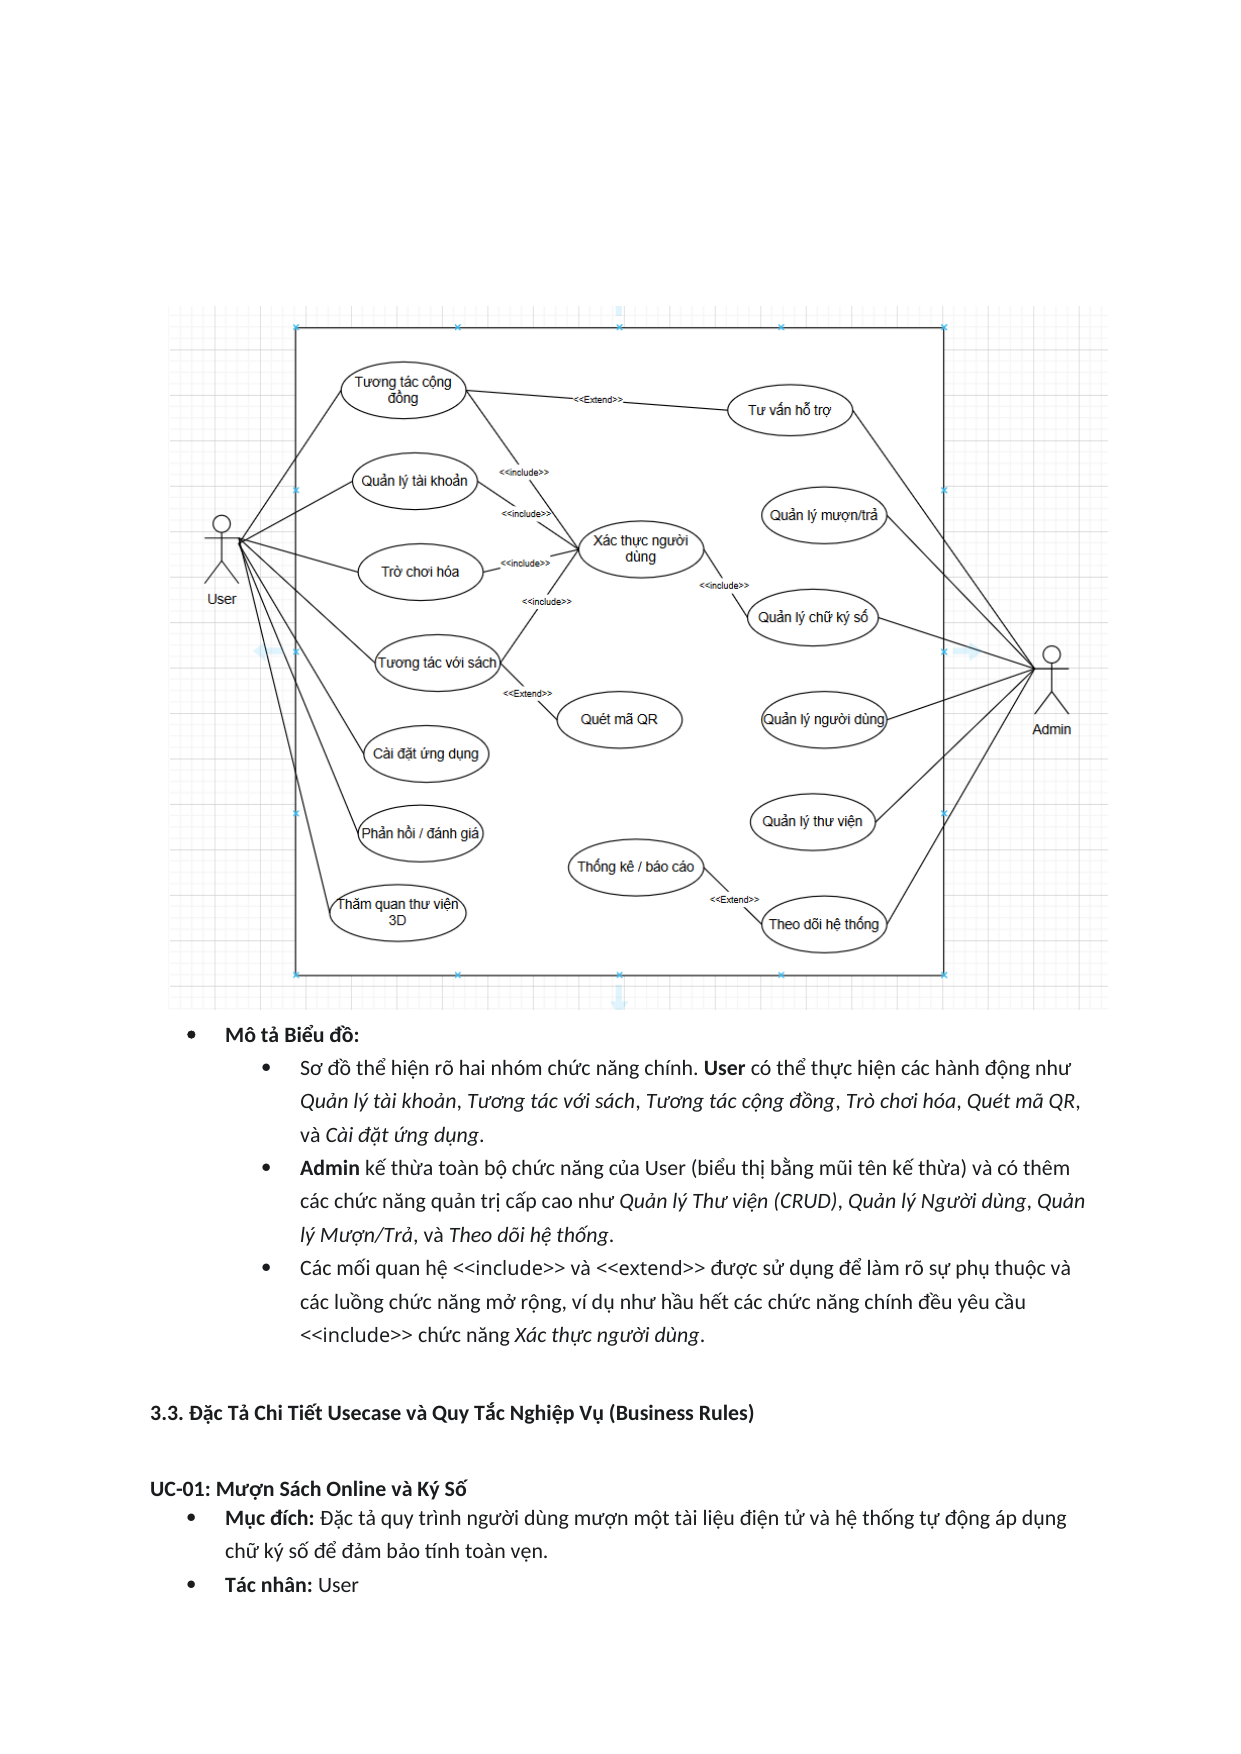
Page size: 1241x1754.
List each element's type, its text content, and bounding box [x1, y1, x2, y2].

subtitle UC-01: Mượn Sách Online và Ký Số [150, 1476, 1090, 1502]
list Sơ đồ thể hiện rõ hai nhóm chức năng chính. User có thể thực hiện các hành động như Quản lý tài khoản, Tương tác với sách, Tương tác cộng đồng, Trò chơi hóa, Quét mã QR, và Cài đặt ứng dụng. [262, 1054, 1090, 1148]
list Tác nhân: User [187, 1571, 1090, 1598]
list Các mối quan hệ <<include>> và <<extend>> được sử dụng để làm rõ sự phụ thuộc và các luồng chức năng mở rộng, ví dụ như hầu hết các chức năng chính đều yêu cầu <<include>> chức năng Xác thực người dùng. [262, 1254, 1090, 1348]
text 3.3. Đặc Tả Chi Tiết Usecase và Quy Tắc Nghiệp Vụ (Business Rules) [150, 1399, 1090, 1426]
list Mục đích: Đặc tả quy trình người dùng mượn một tài liệu điện tử và hệ thống tự động áp dụng chữ ký số để đảm bảo tính toàn vẹn. [187, 1504, 1090, 1564]
list Admin kế thừa toàn bộ chức năng của User (biểu thị bằng mũi tên kế thừa) và có thêm các chức năng quản trị cấp cao như Quản lý Thư viện (CRUD), Quản lý Người dùng, Quản lý Mượn/Trả, và Theo dõi hệ thống. [262, 1154, 1090, 1248]
list Mô tả Biểu đồ: [187, 1021, 1090, 1048]
